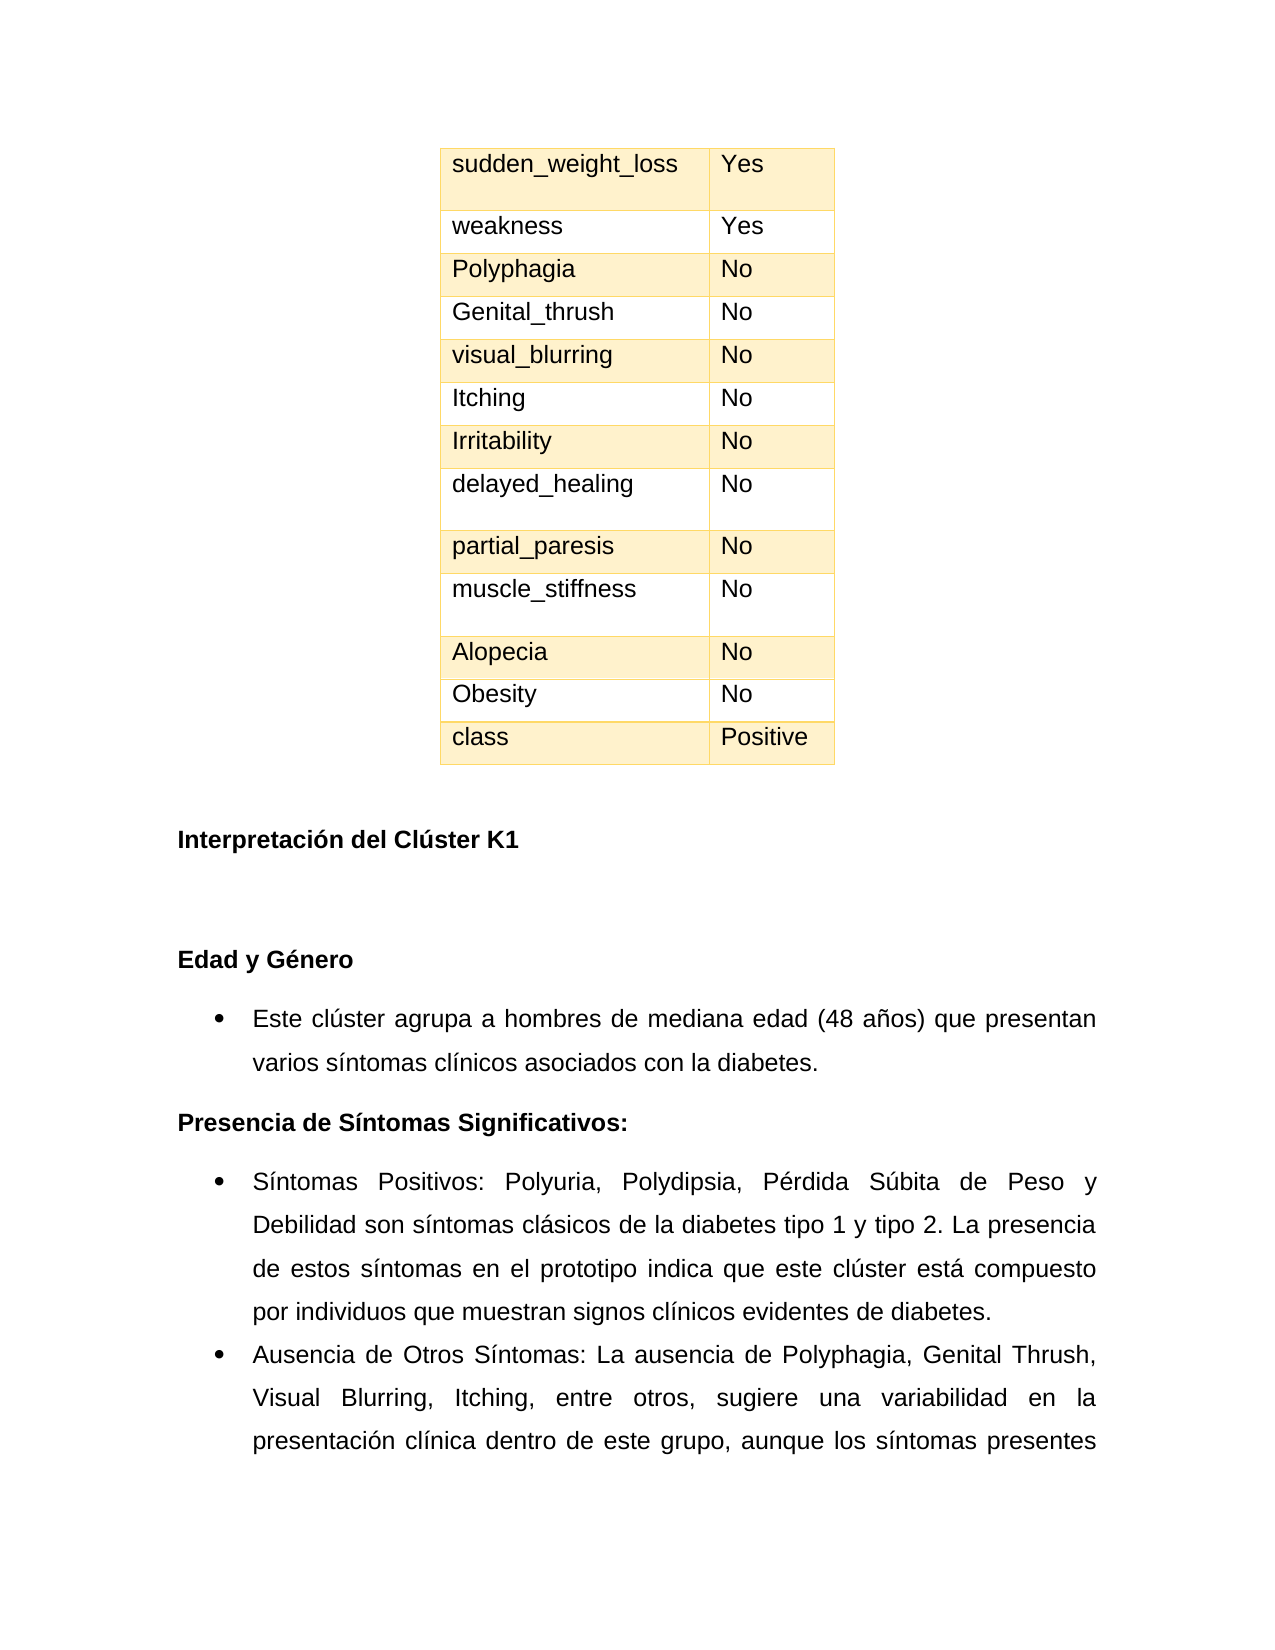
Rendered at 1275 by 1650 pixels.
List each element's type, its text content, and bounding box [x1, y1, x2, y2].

table_cell Polyphagia [441, 254, 709, 296]
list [215, 1340, 1098, 1455]
table_cell No [710, 531, 834, 573]
table_cell visual_blurring [441, 340, 709, 382]
table_cell weakness [441, 211, 709, 253]
table_cell Obesity [441, 680, 709, 721]
table_cell No [710, 426, 834, 468]
table_cell Positive [710, 723, 834, 764]
table_cell Itching [441, 383, 709, 425]
table_cell partial_paresis [441, 531, 709, 573]
text Interpretación del Clúster K1 [177, 825, 1098, 854]
text Edad y Género [177, 945, 1098, 973]
table_cell Irritability [441, 426, 709, 468]
table_cell No [710, 254, 834, 296]
table_cell No [710, 469, 834, 530]
list Este clúster agrupa a hombres de mediana edad (48 años) que presentan varios síntomas clínicos asociados con la diabetes. [215, 1004, 1098, 1076]
table_cell Genital_thrush [441, 297, 709, 339]
table_cell No [710, 574, 834, 636]
table_cell No [710, 637, 834, 678]
table_cell No [710, 340, 834, 382]
table_cell No [710, 297, 834, 339]
table_cell No [710, 680, 834, 721]
table_cell Yes [710, 149, 834, 210]
list Síntomas Positivos: Polyuria, Polydipsia, Pérdida Súbita de Peso y Debilidad son síntomas clásicos de la diabetes tipo 1 y tipo 2. La presencia de estos síntomas en el prototipo indica que este clúster está compuesto por individuos que muestran signos clínicos evidentes de diabetes. [215, 1167, 1098, 1326]
table_cell delayed_healing [441, 469, 709, 530]
table_cell class [441, 723, 709, 764]
table_cell No [710, 383, 834, 425]
table_cell sudden_weight_loss [441, 149, 709, 210]
table_cell muscle_stiffness [441, 574, 709, 636]
text Presencia de Síntomas Significativos: [177, 1107, 1098, 1136]
table_cell Yes [710, 211, 834, 253]
table_cell Alopecia [441, 637, 709, 678]
